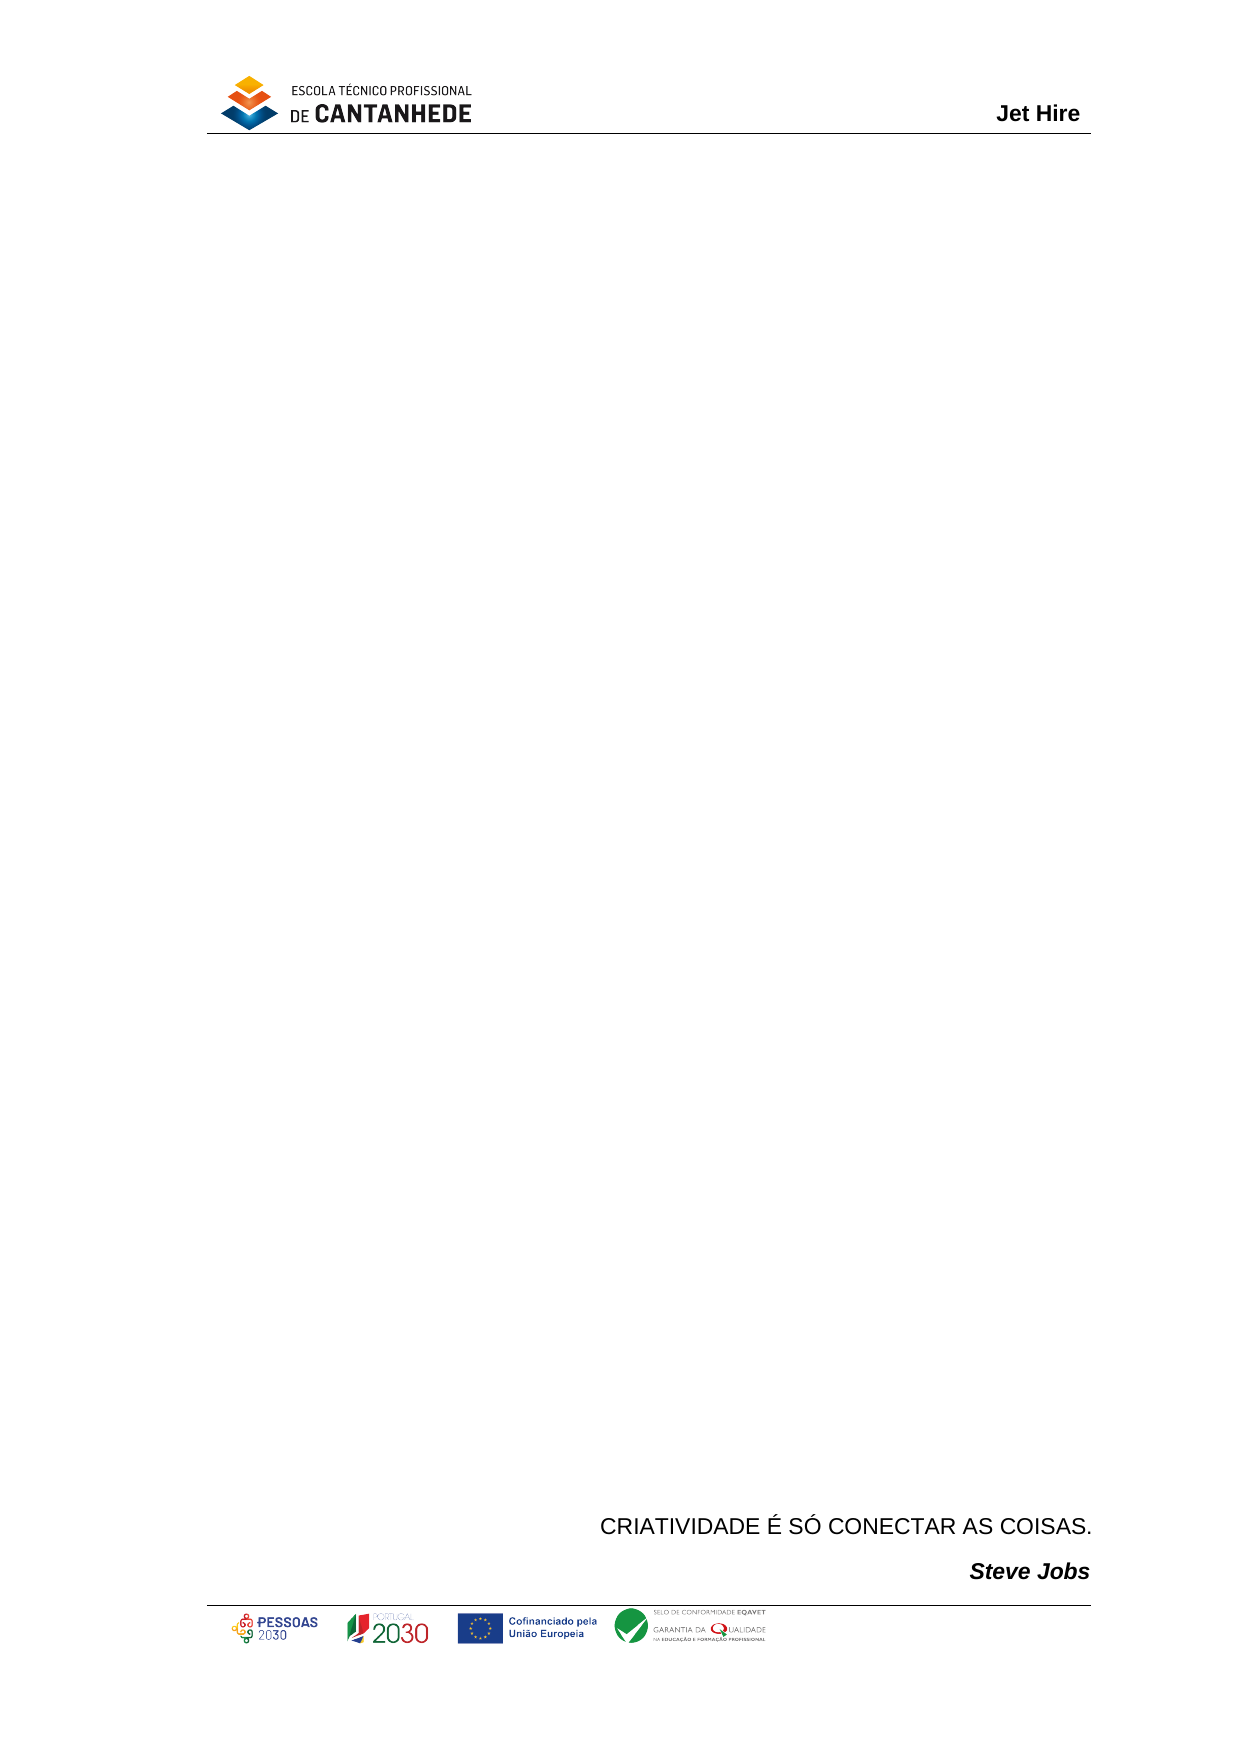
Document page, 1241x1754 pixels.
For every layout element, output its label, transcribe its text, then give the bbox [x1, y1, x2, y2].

text Steve Jobs [207, 1558, 1092, 1584]
picture [218, 1606, 608, 1654]
picture [218, 73, 475, 133]
picture [614, 1608, 766, 1643]
text CRIATIVIDADE É SÓ CONECTAR AS COISAS. [207, 1513, 1092, 1539]
